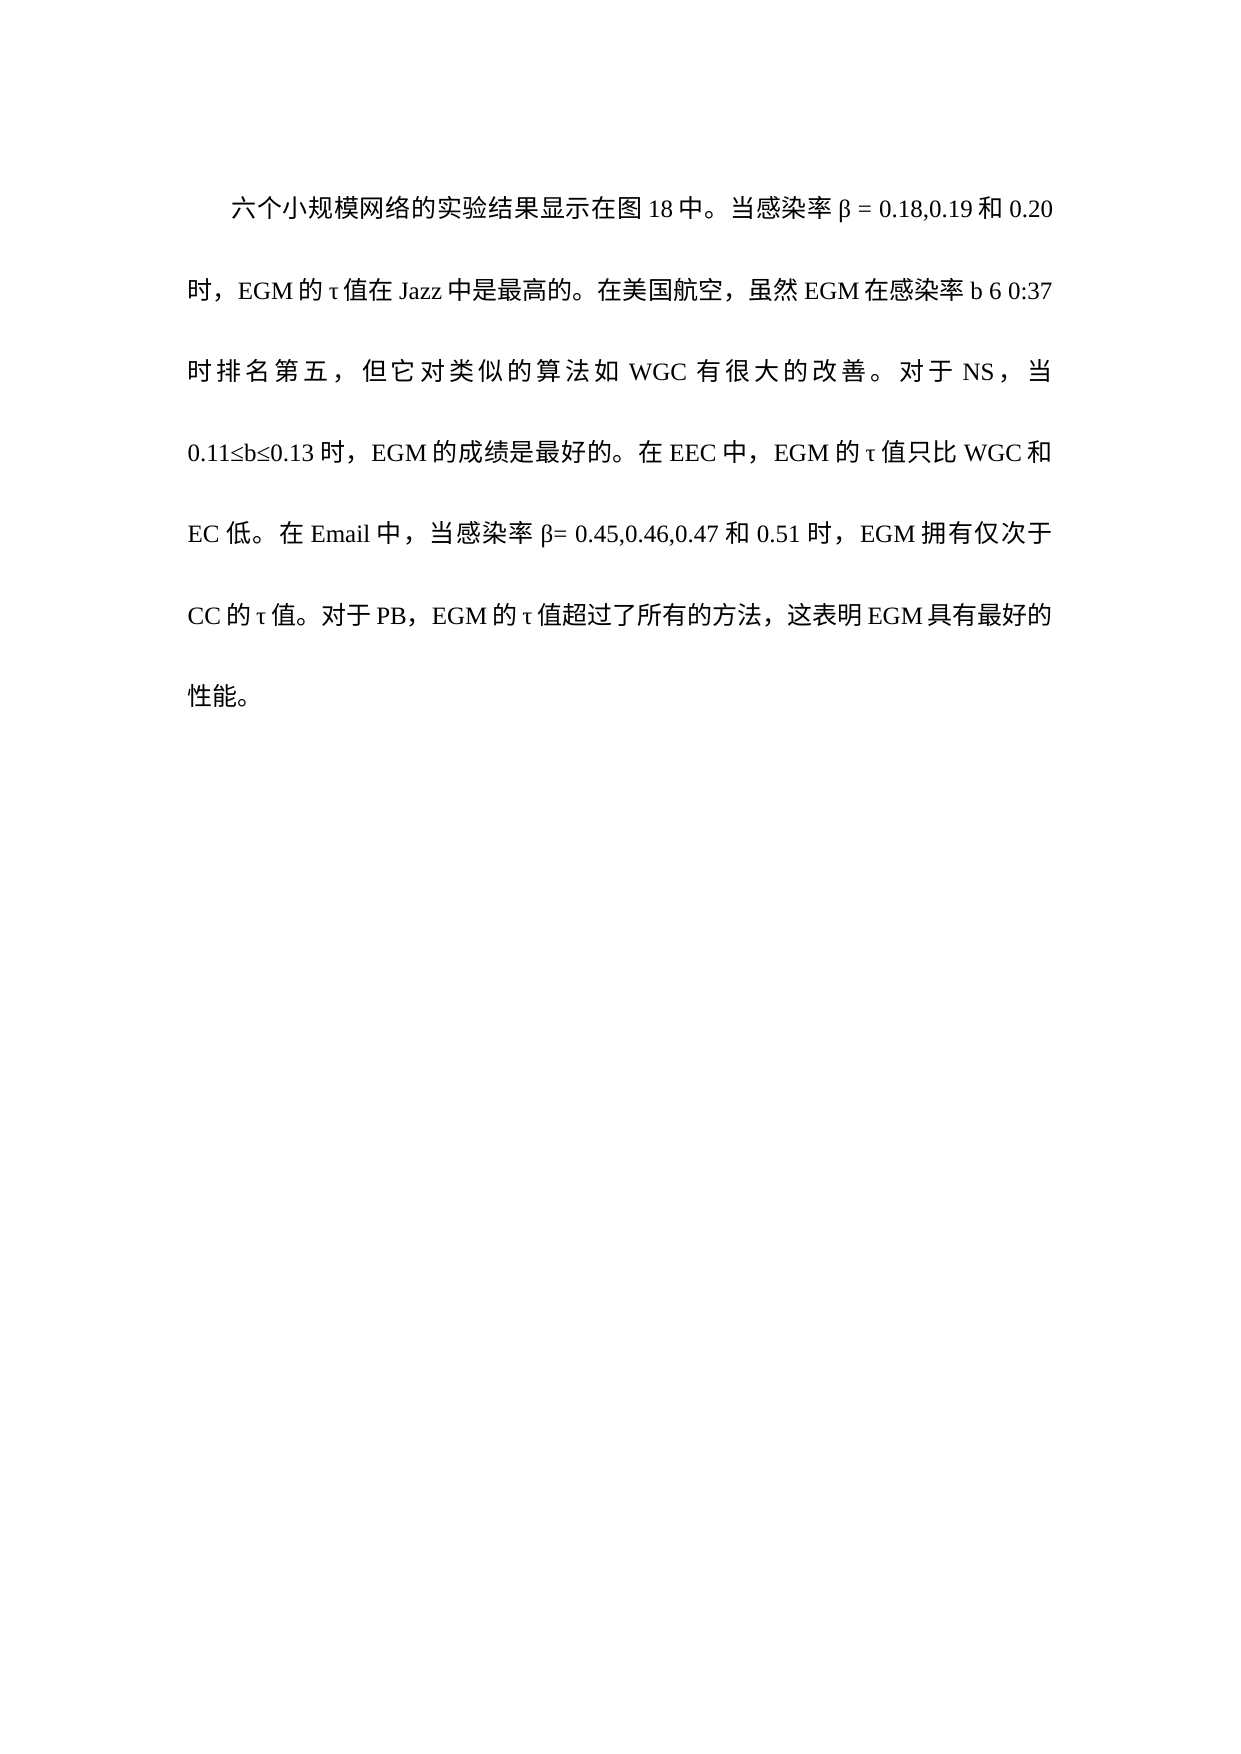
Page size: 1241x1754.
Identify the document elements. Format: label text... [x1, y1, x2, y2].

text 六个小规模网络的实验结果显示在图18中。当感染率β = 0.18,0.19和0.20时，EGM的τ值在Jazz中是最高的。在美国航空，虽然EGM在感染率b 6 0:37时排名第五，但它对类似的算法如WGC有很大的改善。对于NS，当0.11≤b≤0.13时，EGM的成绩是最好的。在EEC中，EGM的τ值只比WGC和EC低。在Email中，当感染率β= 0.45,0.46,0.47和0.51时，EGM拥有仅次于CC的τ值。对于PB，EGM的τ值超过了所有的方法，这表明EGM具有最好的性能。 [187, 174, 1053, 727]
